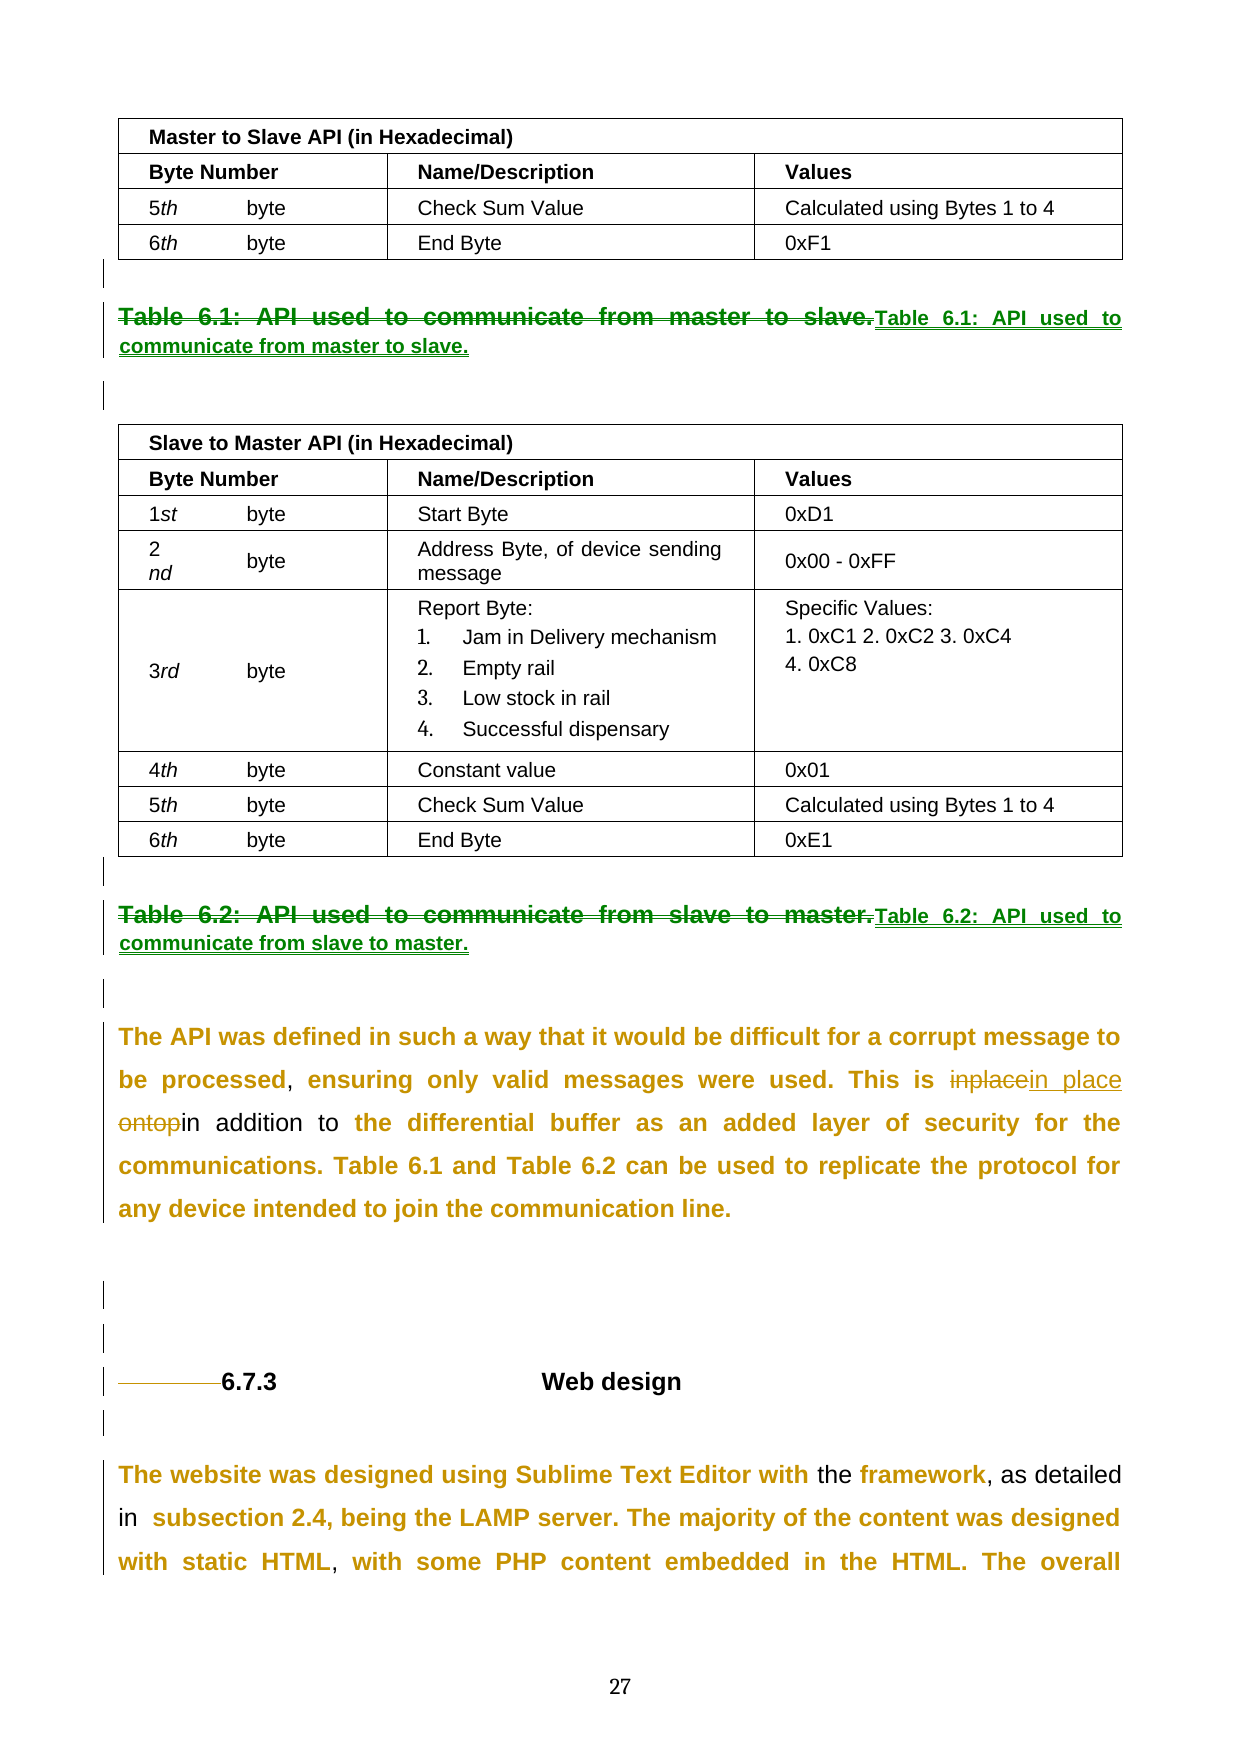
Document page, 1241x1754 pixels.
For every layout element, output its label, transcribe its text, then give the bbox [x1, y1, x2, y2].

table_cell byte [216, 787, 387, 821]
table_cell Constant value [388, 752, 754, 786]
table_cell 4th [119, 752, 216, 786]
table_cell byte [216, 225, 387, 258]
table_cell byte [216, 496, 387, 529]
table_header Master to Slave API (in Hexadecimal) [119, 119, 1122, 153]
table_cell End Byte [388, 225, 754, 258]
table_cell Name/Description [388, 460, 754, 494]
table_cell Byte Number [119, 154, 387, 188]
table_cell byte [216, 822, 387, 856]
table_cell byte [216, 531, 387, 589]
table_cell 0xE1 [755, 822, 1122, 856]
table_header Slave to Master API (in Hexadecimal) [119, 425, 1122, 459]
table_cell Start Byte [388, 496, 754, 529]
table_cell Calculated using Bytes 1 to 4 [755, 189, 1122, 223]
table_cell 6th [119, 822, 216, 856]
table_cell 5th [119, 189, 216, 223]
table_cell 0xD1 [755, 496, 1122, 529]
table_cell Check Sum Value [388, 189, 754, 223]
table_cell 3rd [119, 590, 216, 751]
table_cell byte [216, 590, 387, 751]
table_cell Calculated using Bytes 1 to 4 [755, 787, 1122, 821]
table_cell End Byte [388, 822, 754, 856]
table_cell Byte Number [119, 460, 387, 494]
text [118, 1460, 1122, 1575]
table_cell Values [755, 154, 1122, 188]
table_cell 0xF1 [755, 225, 1122, 258]
table_cell Name/Description [388, 154, 754, 188]
table_cell Report Byte: Jam in Delivery mechanism Empty rail Low stock in rail Successful dispensary [388, 590, 754, 751]
table_cell 0x00 - 0xFF [755, 531, 1122, 589]
table_cell 6th [119, 225, 216, 258]
table_cell 2nd [119, 531, 216, 589]
table_cell Check Sum Value [388, 787, 754, 821]
table_cell Values [755, 460, 1122, 494]
text The API was defined in such a way that it would be difficult for a corrupt message to be processed, ensuring only valid messages were used. This is in addition to the differential buffer as an added layer of security for the communications. Table 6.1 and Table 6.2 can be used to replicate the protocol for any device intended to join the communication line. [118, 1022, 1122, 1223]
table_cell Specific Values: 1. 0xC1 2. 0xC2 3. 0xC4 4. 0xC8 [755, 590, 1122, 751]
table_cell 0x01 [755, 752, 1122, 786]
table_cell 5th [119, 787, 216, 821]
table_cell byte [216, 189, 387, 223]
table_cell Address Byte, of device sending message [388, 531, 754, 589]
table_cell byte [216, 752, 387, 786]
subtitle 6.7.3 Web design [118, 1367, 1122, 1396]
table_cell 1st [119, 496, 216, 529]
